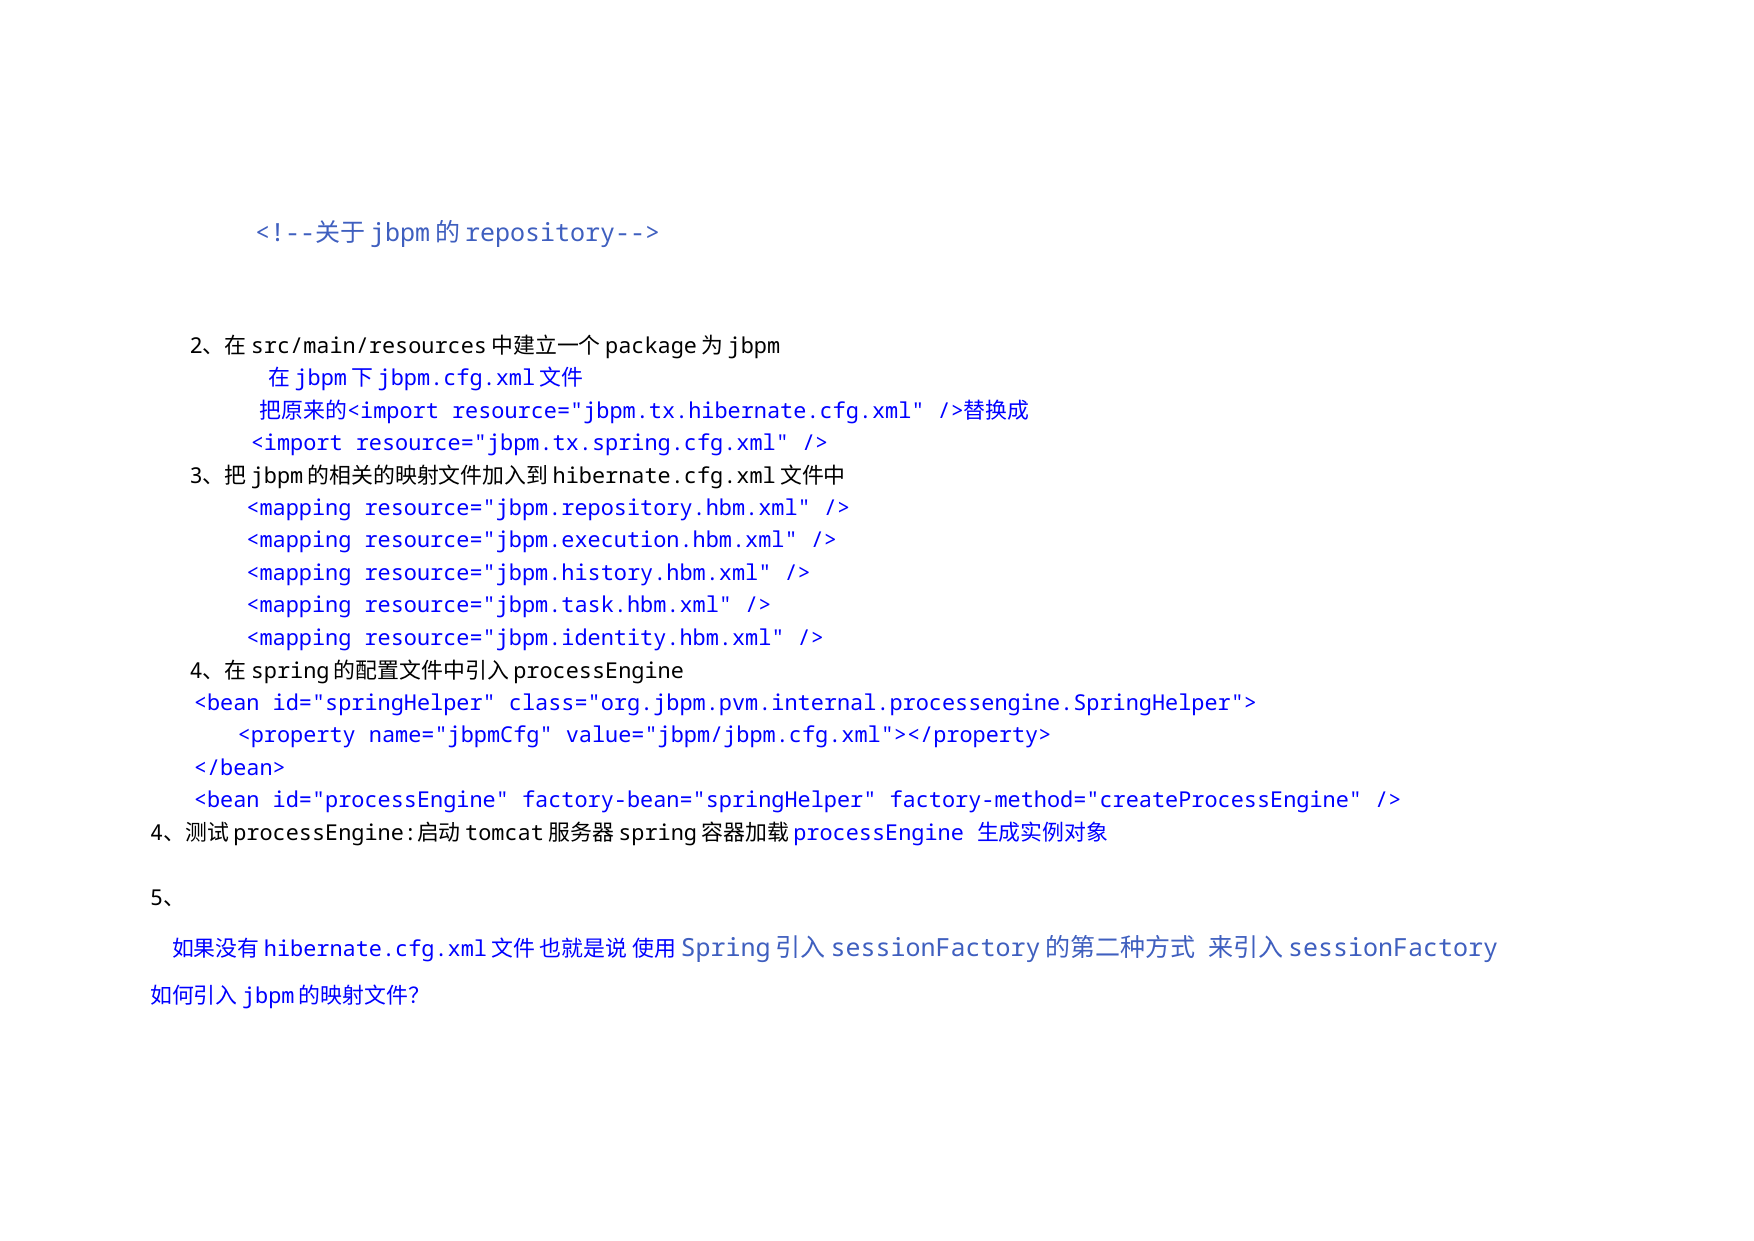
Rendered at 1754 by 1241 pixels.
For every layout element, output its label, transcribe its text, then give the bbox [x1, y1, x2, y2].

list 5、 [150, 880, 1704, 913]
list <mapping resource="jbpm.history.hbm.xml" /> [150, 555, 1704, 588]
list 2、在src/main/resources中建立一个package为jbpm [150, 328, 1704, 360]
list <mapping resource="jbpm.execution.hbm.xml" /> [150, 523, 1704, 555]
list <mapping resource="jbpm.repository.hbm.xml" /> [150, 490, 1704, 523]
list <bean id="processEngine" factory-bean="springHelper" factory-method="createProcessEngine" /> [150, 783, 1704, 815]
list 测试processEngine:启动tomcat服务器spring容器加载processEngine 生成实例对象 [150, 815, 1704, 848]
list <!--关于jbpm的repository--> [150, 198, 1704, 263]
list </bean> [150, 750, 1704, 783]
list <bean id="springHelper" class="org.jbpm.pvm.internal.processengine.SpringHelper"> [150, 685, 1704, 718]
list <mapping resource="jbpm.task.hbm.xml" /> [150, 588, 1704, 620]
list 4、在spring的配置文件中引入processEngine [150, 653, 1704, 685]
list <property name="jbpmCfg" value="jbpm/jbpm.cfg.xml"></property> [150, 718, 1704, 750]
list <import resource="jbpm.tx.spring.cfg.xml" /> [150, 425, 1704, 458]
list 在jbpm下jbpm.cfg.xml文件 [150, 360, 1704, 393]
list 如何引入jbpm的映射文件？ [150, 978, 1704, 1010]
list 如果没有hibernate.cfg.xml文件 也就是说 使用Spring引入sessionFactory的第二种方式 来引入sessionFactory [150, 913, 1704, 978]
list <mapping resource="jbpm.identity.hbm.xml" /> [150, 620, 1704, 653]
list 3、把jbpm的相关的映射文件加入到hibernate.cfg.xml文件中 [150, 458, 1704, 490]
list 把原来的<import resource="jbpm.tx.hibernate.cfg.xml" />替换成 [150, 393, 1704, 425]
